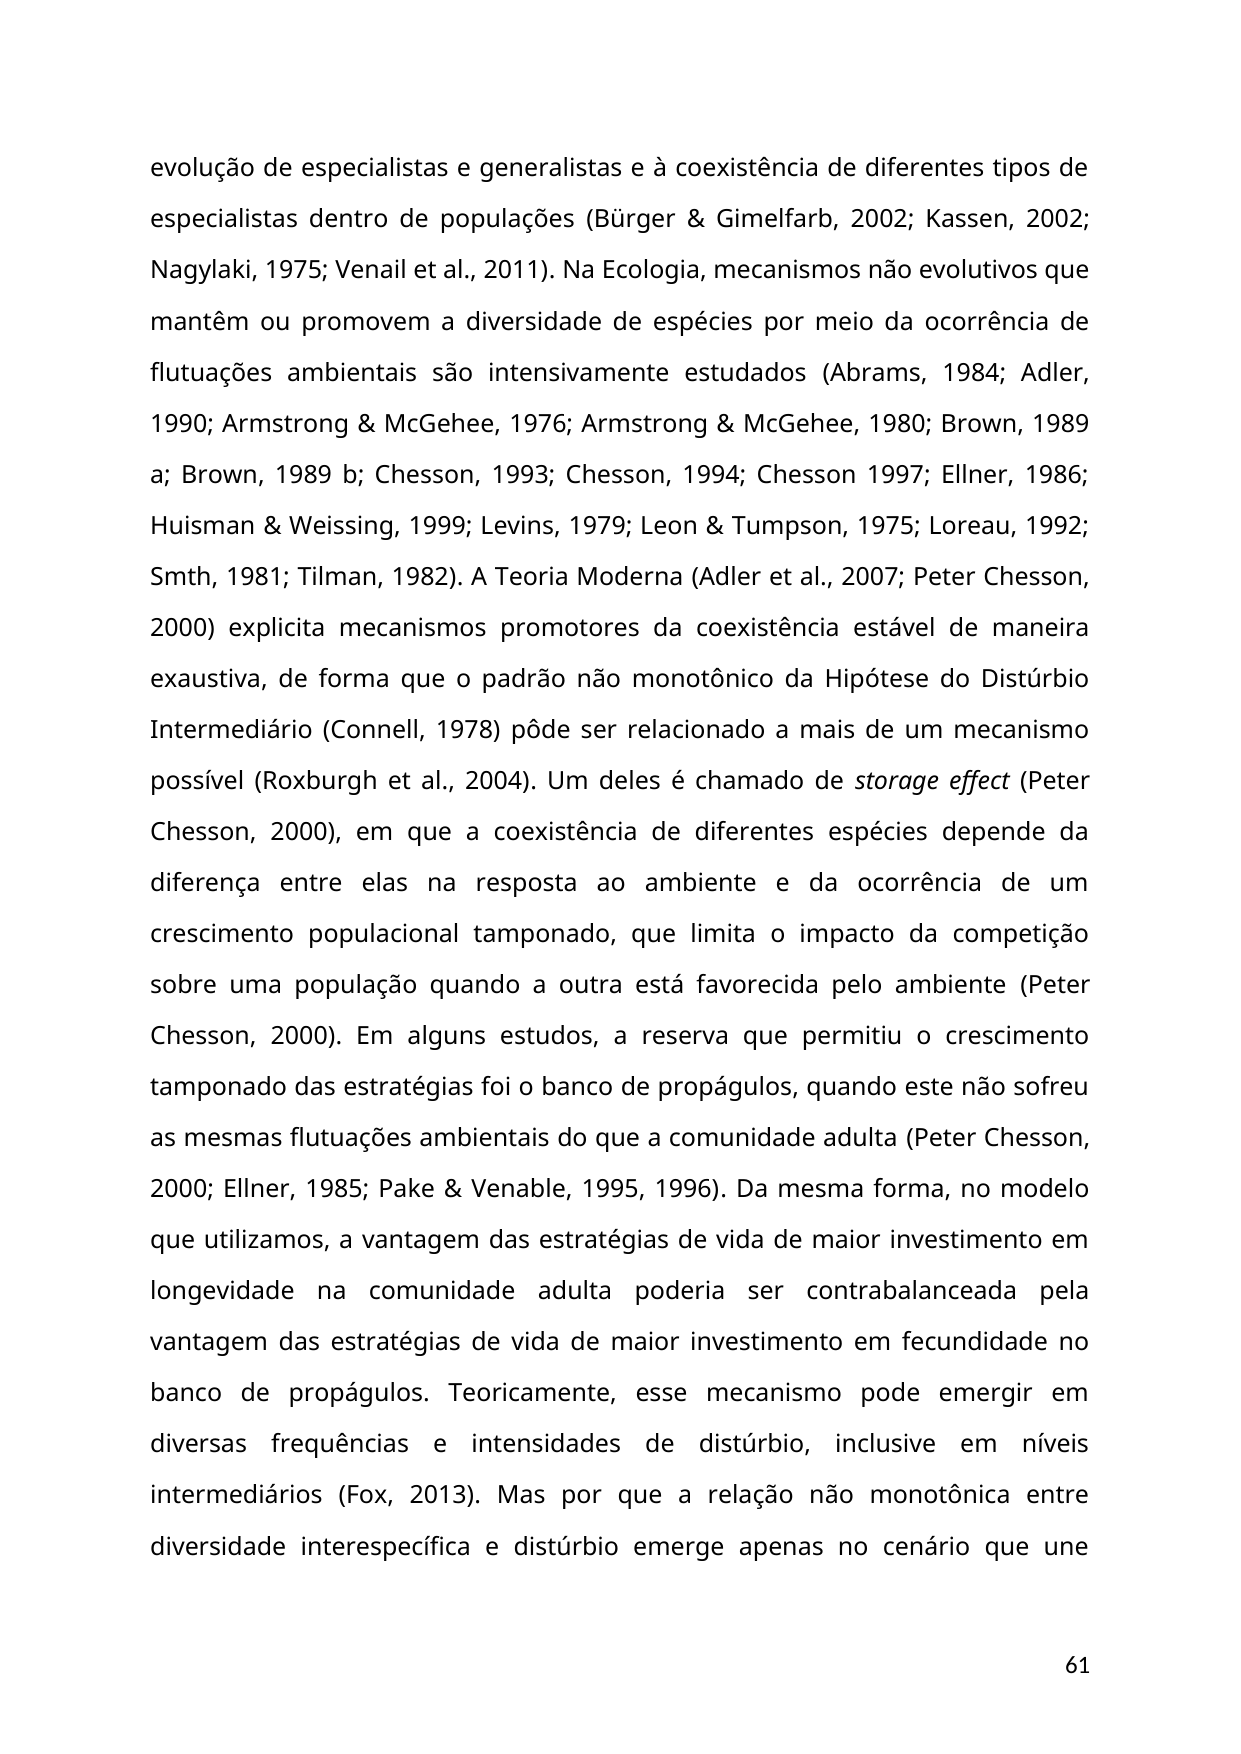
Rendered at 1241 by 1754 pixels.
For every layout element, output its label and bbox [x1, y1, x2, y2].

text [150, 150, 1090, 1562]
